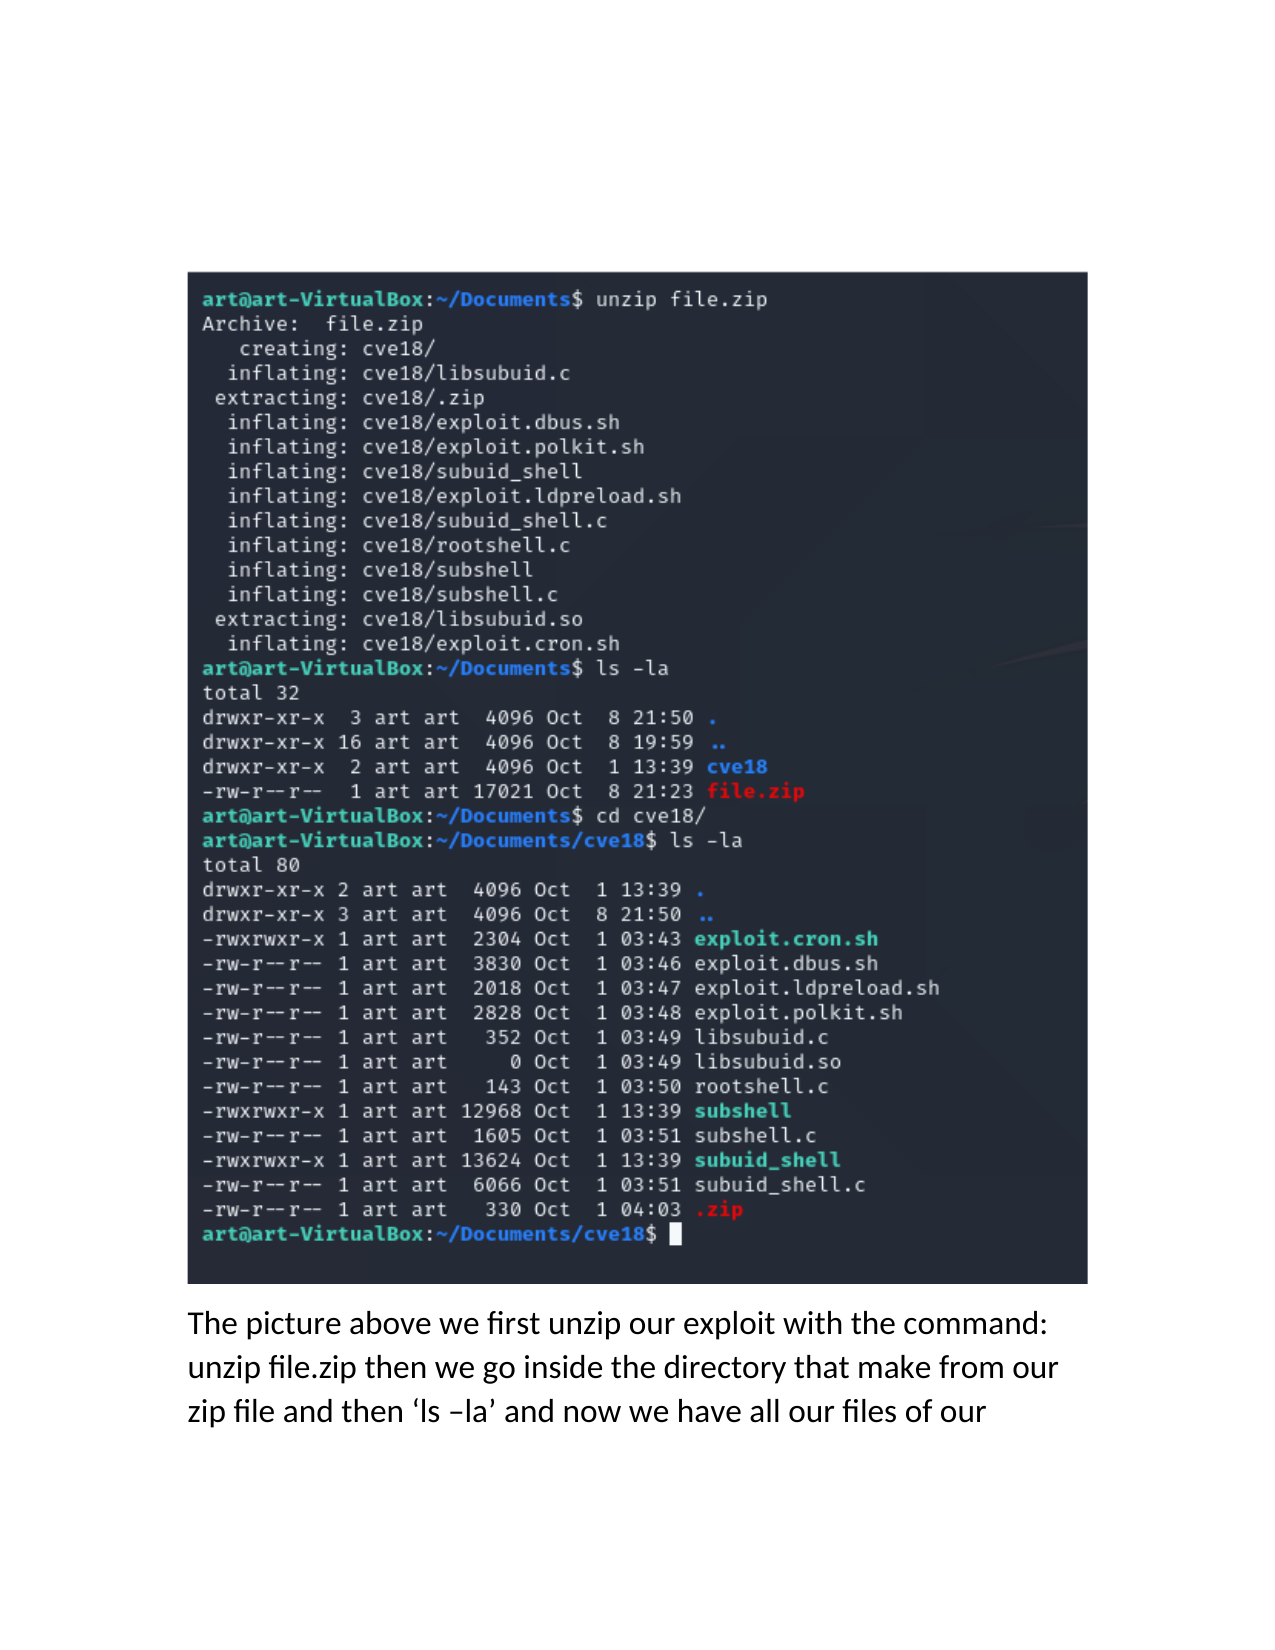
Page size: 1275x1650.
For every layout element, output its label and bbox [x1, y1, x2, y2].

text [187, 1302, 1087, 1431]
picture [187, 271, 1088, 1284]
